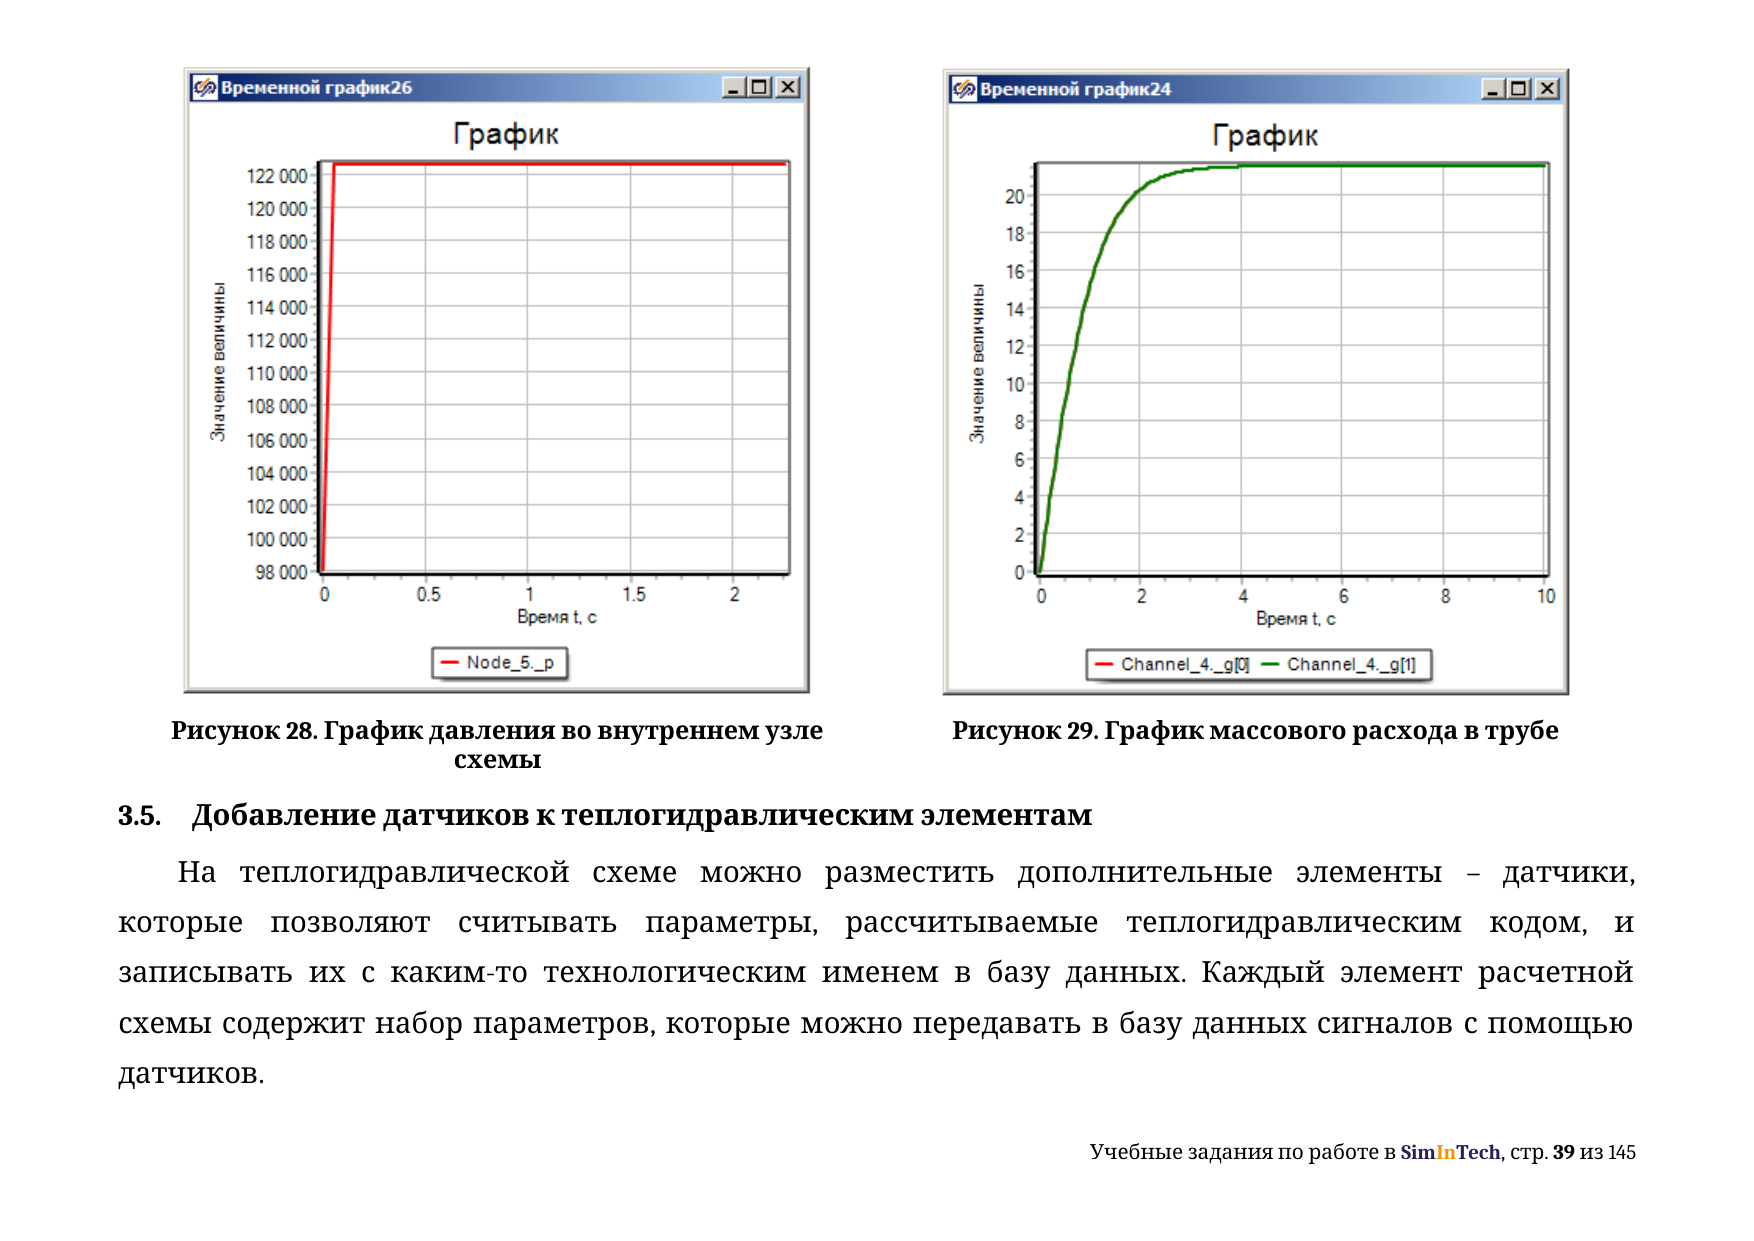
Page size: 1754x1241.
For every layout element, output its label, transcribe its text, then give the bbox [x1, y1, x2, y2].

picture [932, 59, 1579, 705]
subtitle Добавление датчиков к теплогидравлическим элементам [118, 799, 1636, 833]
table_header [876, 59, 1635, 717]
picture [177, 59, 818, 700]
table_header [118, 59, 876, 717]
text На теплогидравлической схеме можно разместить дополнительные элементы – датчики, которые позволяют считывать параметры, рассчитываемые теплогидравлическим кодом, и записывать их с каким-то технологическим именем в базу данных. Каждый элемент расчетной схемы содержит набор параметров, которые можно передавать в базу данных сигналов с помощью датчиков. [118, 856, 1636, 1091]
